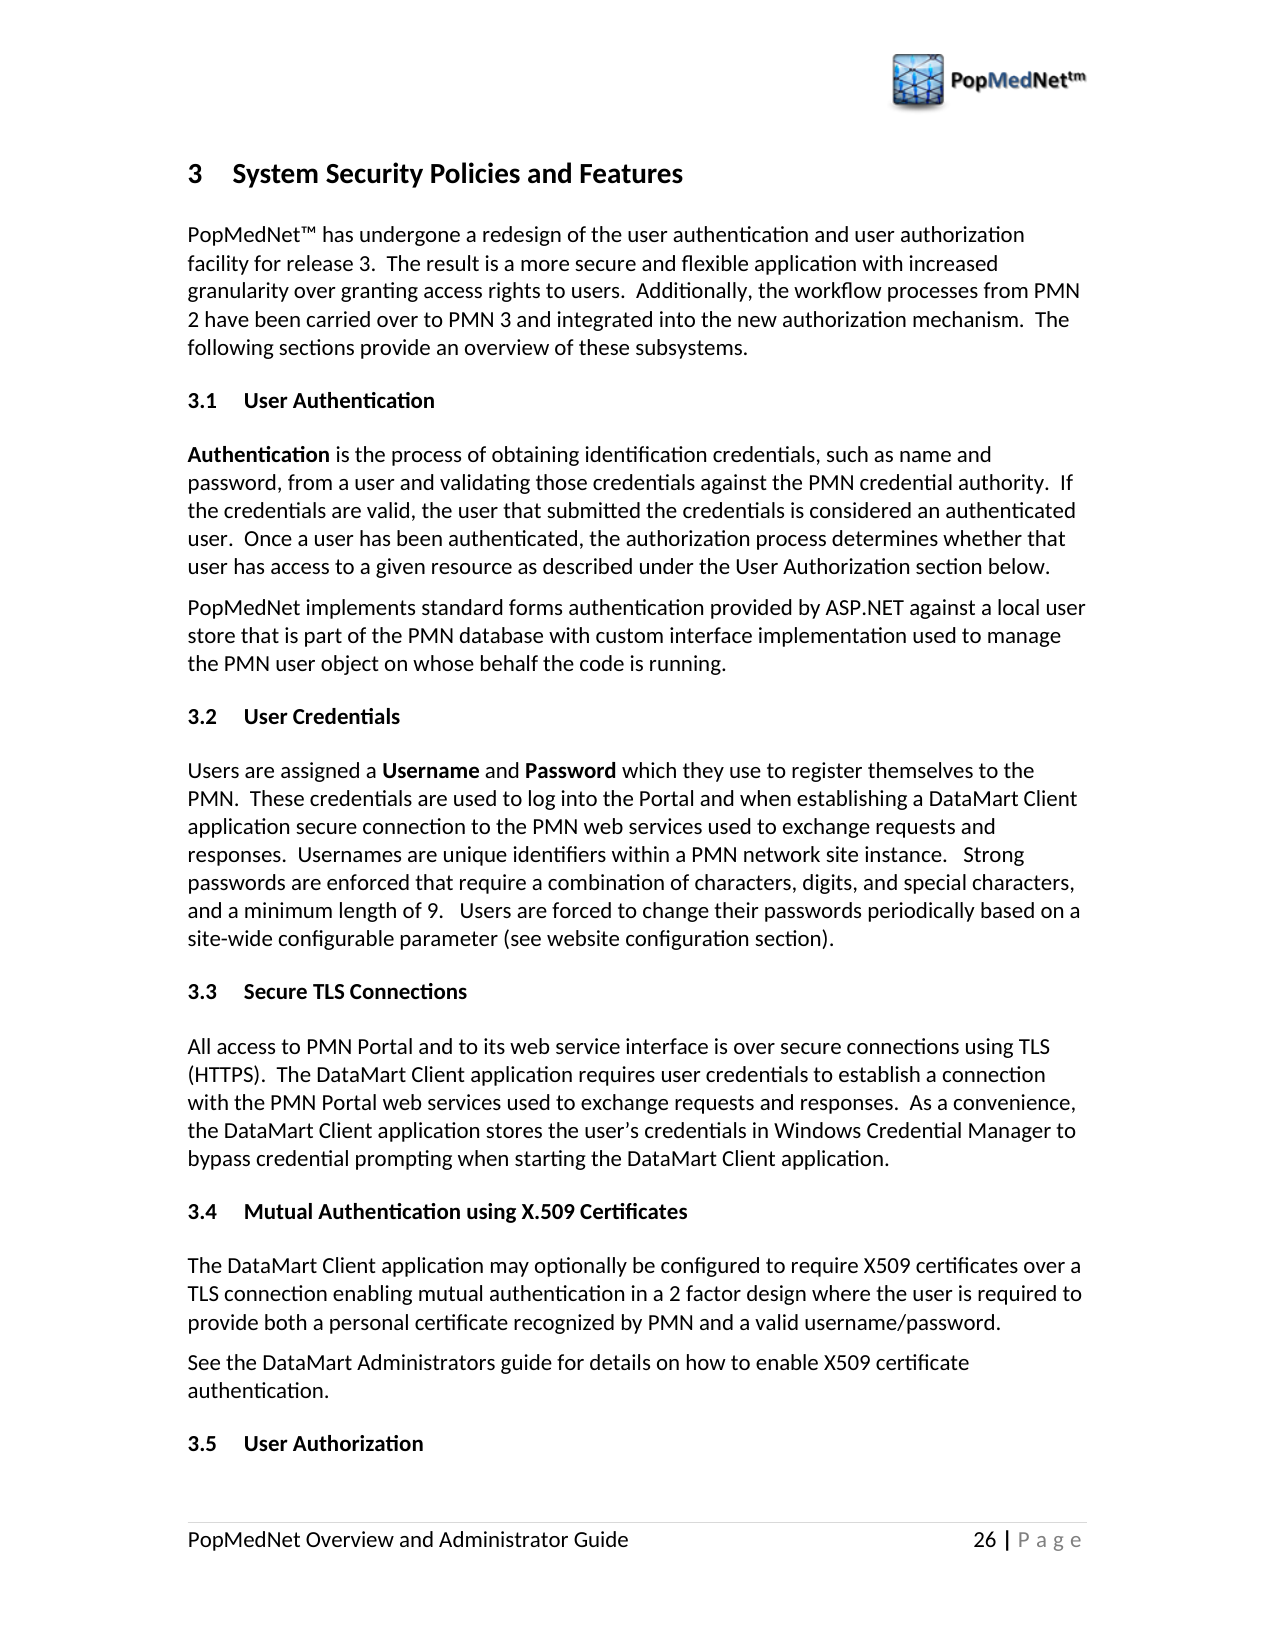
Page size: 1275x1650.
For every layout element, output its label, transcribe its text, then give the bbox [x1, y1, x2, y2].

text See the DataMart Administrators guide for details on how to enable X509 certificate authentication. [187, 1348, 1087, 1404]
text The DataMart Client application may optionally be configured to require X509 certificates over a TLS connection enabling mutual authentication in a 2 factor design where the user is required to provide both a personal certificate recognized by PMN and a valid username/password. [187, 1252, 1087, 1336]
text PopMedNet implements standard forms authentication provided by ASP.NET against a local user store that is part of the PMN database with custom interface implementation used to manage the PMN user object on whose behalf the code is running. [187, 593, 1087, 677]
subtitle Mutual Authentication using X.509 Certificates [187, 1197, 1087, 1225]
text All access to PMN Portal and to its web service interface is over secure connections using TLS (HTTPS). The DataMart Client application requires user credentials to establish a connection with the PMN Portal web services used to exchange requests and responses. As a convenience, the DataMart Client application stores the user’s credentials in Windows Credential Manager to bypass credential prompting when starting the DataMart Client application. [187, 1032, 1087, 1172]
text PopMedNet™ has undergone a redesign of the user authentication and user authorization facility for release 3. The result is a more secure and flexible application with increased granularity over granting access rights to users. Additionally, the workflow processes from PMN 2 have been carried over to PMN 3 and integrated into the new authorization mechanism. The following sections provide an overview of these subsystems. [187, 221, 1087, 361]
subtitle System Security Policies and Features [187, 155, 1087, 190]
text Authentication is the process of obtaining identification credentials, such as name and password, from a user and validating those credentials against the PMN credential authority. If the credentials are valid, the user that submitted the credentials is considered an authenticated user. Once a user has been authenticated, the authorization process determines whether that user has access to a given resource as described under the User Authorization section below. [187, 440, 1087, 580]
subtitle User Credentials [187, 702, 1087, 730]
subtitle User Authentication [187, 386, 1087, 414]
picture [886, 54, 1088, 115]
subtitle Secure TLS Connections [187, 977, 1087, 1006]
subtitle User Authorization [187, 1429, 1087, 1457]
text Users are assigned a Username and Password which they use to register themselves to the PMN. These credentials are used to log into the Portal and when establishing a DataMart Client application secure connection to the PMN web services used to exchange requests and responses. Usernames are unique identifiers within a PMN network site instance. Strong passwords are enforced that require a combination of characters, digits, and special characters, and a minimum length of 9. Users are forced to change their passwords periodically based on a site-wide configurable parameter (see website configuration section). [187, 756, 1087, 952]
